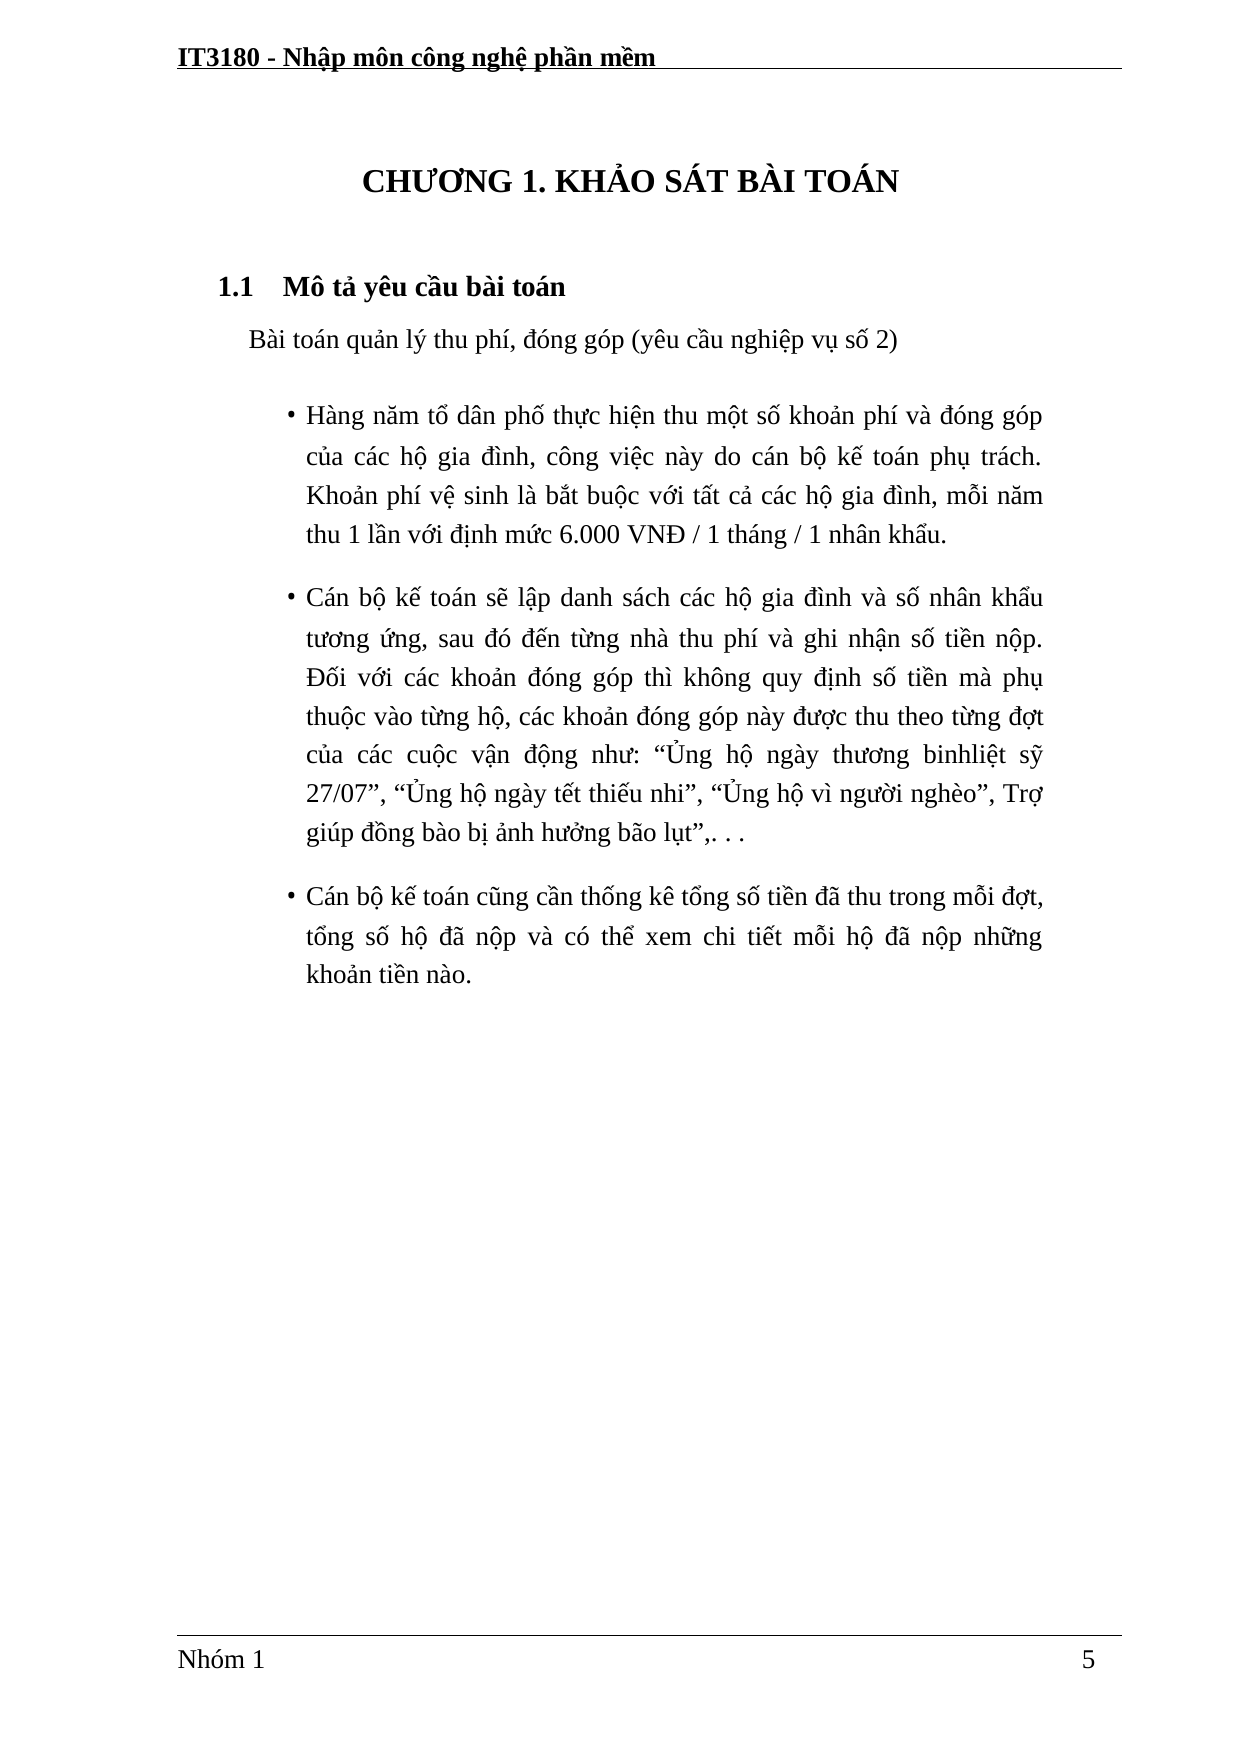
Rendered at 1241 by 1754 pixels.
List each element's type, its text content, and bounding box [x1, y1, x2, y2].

text Bài toán quản lý thu phí, đóng góp (yêu cầu nghiệp vụ số 2) [248, 323, 1122, 354]
list Cán bộ kế toán cũng cần thống kê tổng số tiền đã thu trong mỗi đợt, tổng số hộ đã nộp và có thể xem chi tiết mỗi hộ đã nộp những khoản tiền nào. [286, 876, 1044, 989]
text CHƯƠNG 1. KHẢO SÁT BÀI TOÁN [207, 162, 1054, 200]
subtitle Mô tả yêu cầu bài toán [217, 269, 1122, 303]
list Cán bộ kế toán sẽ lập danh sách các hộ gia đình và số nhân khẩu tương ứng, sau đó đến từng nhà thu phí và ghi nhận số tiền nộp. Đối với các khoản đóng góp thì không quy định số tiền mà phụ thuộc vào từng hộ, các khoản đóng góp này được thu theo từng đợt của các cuộc vận động như: “Ủng hộ ngày thương binhliệt sỹ 27/07”, “Ủng hộ ngày tết thiếu nhi”, “Ủng hộ vì người nghèo”, Trợ giúp đồng bào bị ảnh hưởng bão lụt”,. . . [286, 577, 1044, 847]
list Hàng năm tổ dân phố thực hiện thu một số khoản phí và đóng góp của các hộ gia đình, công việc này do cán bộ kế toán phụ trách. Khoản phí vệ sinh là bắt buộc với tất cả các hộ gia đình, mỗi năm thu 1 lần với định mức 6.000 VNĐ / 1 tháng / 1 nhân khẩu. [286, 395, 1044, 549]
